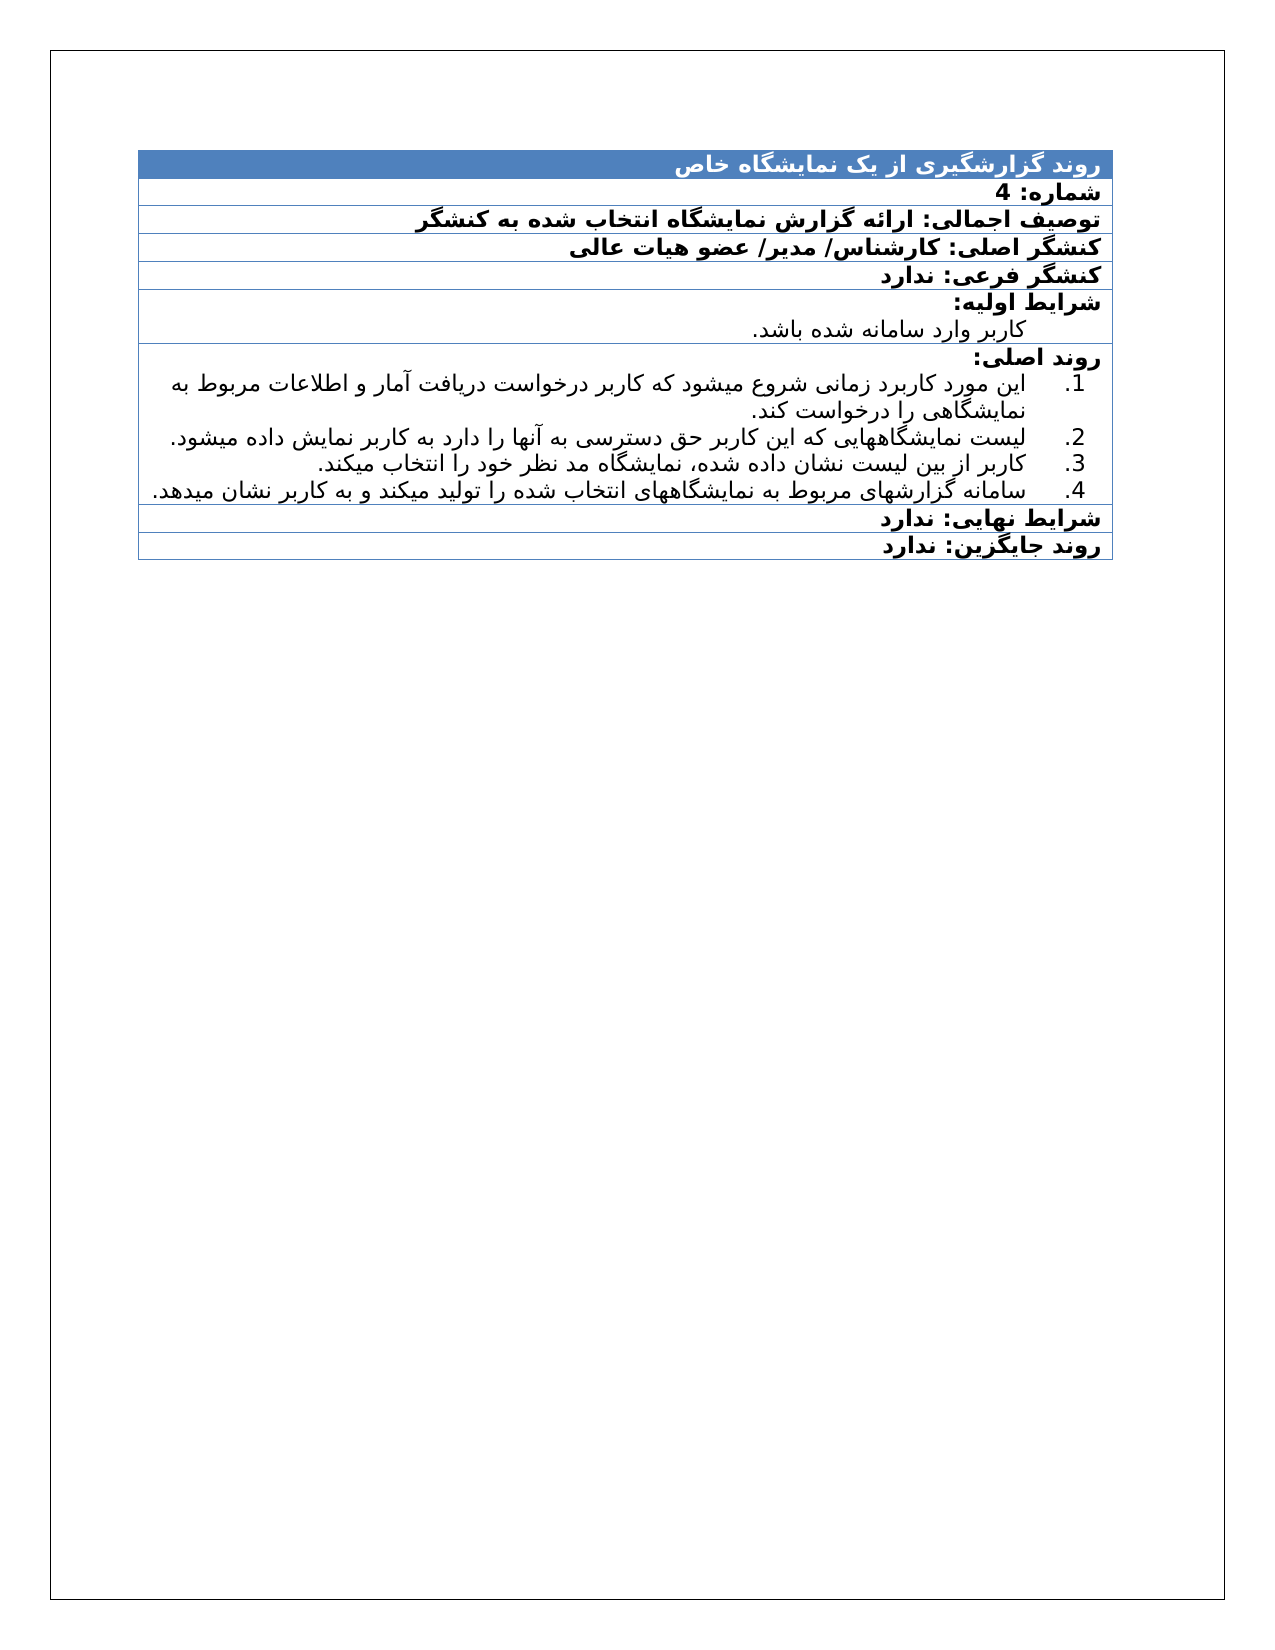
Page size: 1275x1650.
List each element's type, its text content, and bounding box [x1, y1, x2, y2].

table_cell شرایط نهایی: ندارد [139, 505, 1112, 532]
table_cell روند اصلی: این مورد کاربرد زمانی شروع میشود که کاربر درخواست دریافت آمار و اطلاعات مربوط به نمایشگاهی را درخواست کند. لیست نمایشگاههایی که این کاربر حق دسترسی به آنها را دارد به کاربر نمایش داده میشود. کاربر از بین لیست نشان داده شده، نمایشگاه مد نظر خود را انتخاب میکند. سامانه گزارشهای مربوط به نمایشگاههای انتخاب شده را تولید میکند و به کاربر نشان میدهد. [139, 344, 1112, 504]
table_header روند گزارشگیری از یک نمایشگاه خاص [139, 151, 1112, 178]
table_cell کنشگر اصلی: کارشناس/ مدیر/ عضو هیات عالی [139, 234, 1112, 261]
table_cell کنشگر فرعی: ندارد [139, 262, 1112, 288]
table_cell توصیف اجمالی: ارائه گزارش نمایشگاه انتخاب شده به کنشگر [139, 206, 1112, 233]
table_cell روند جایگزین: ندارد [139, 533, 1112, 559]
table_cell شرایط اولیه: کاربر وارد سامانه شده باشد. [139, 290, 1112, 343]
table_cell شماره: 4 [139, 179, 1112, 205]
